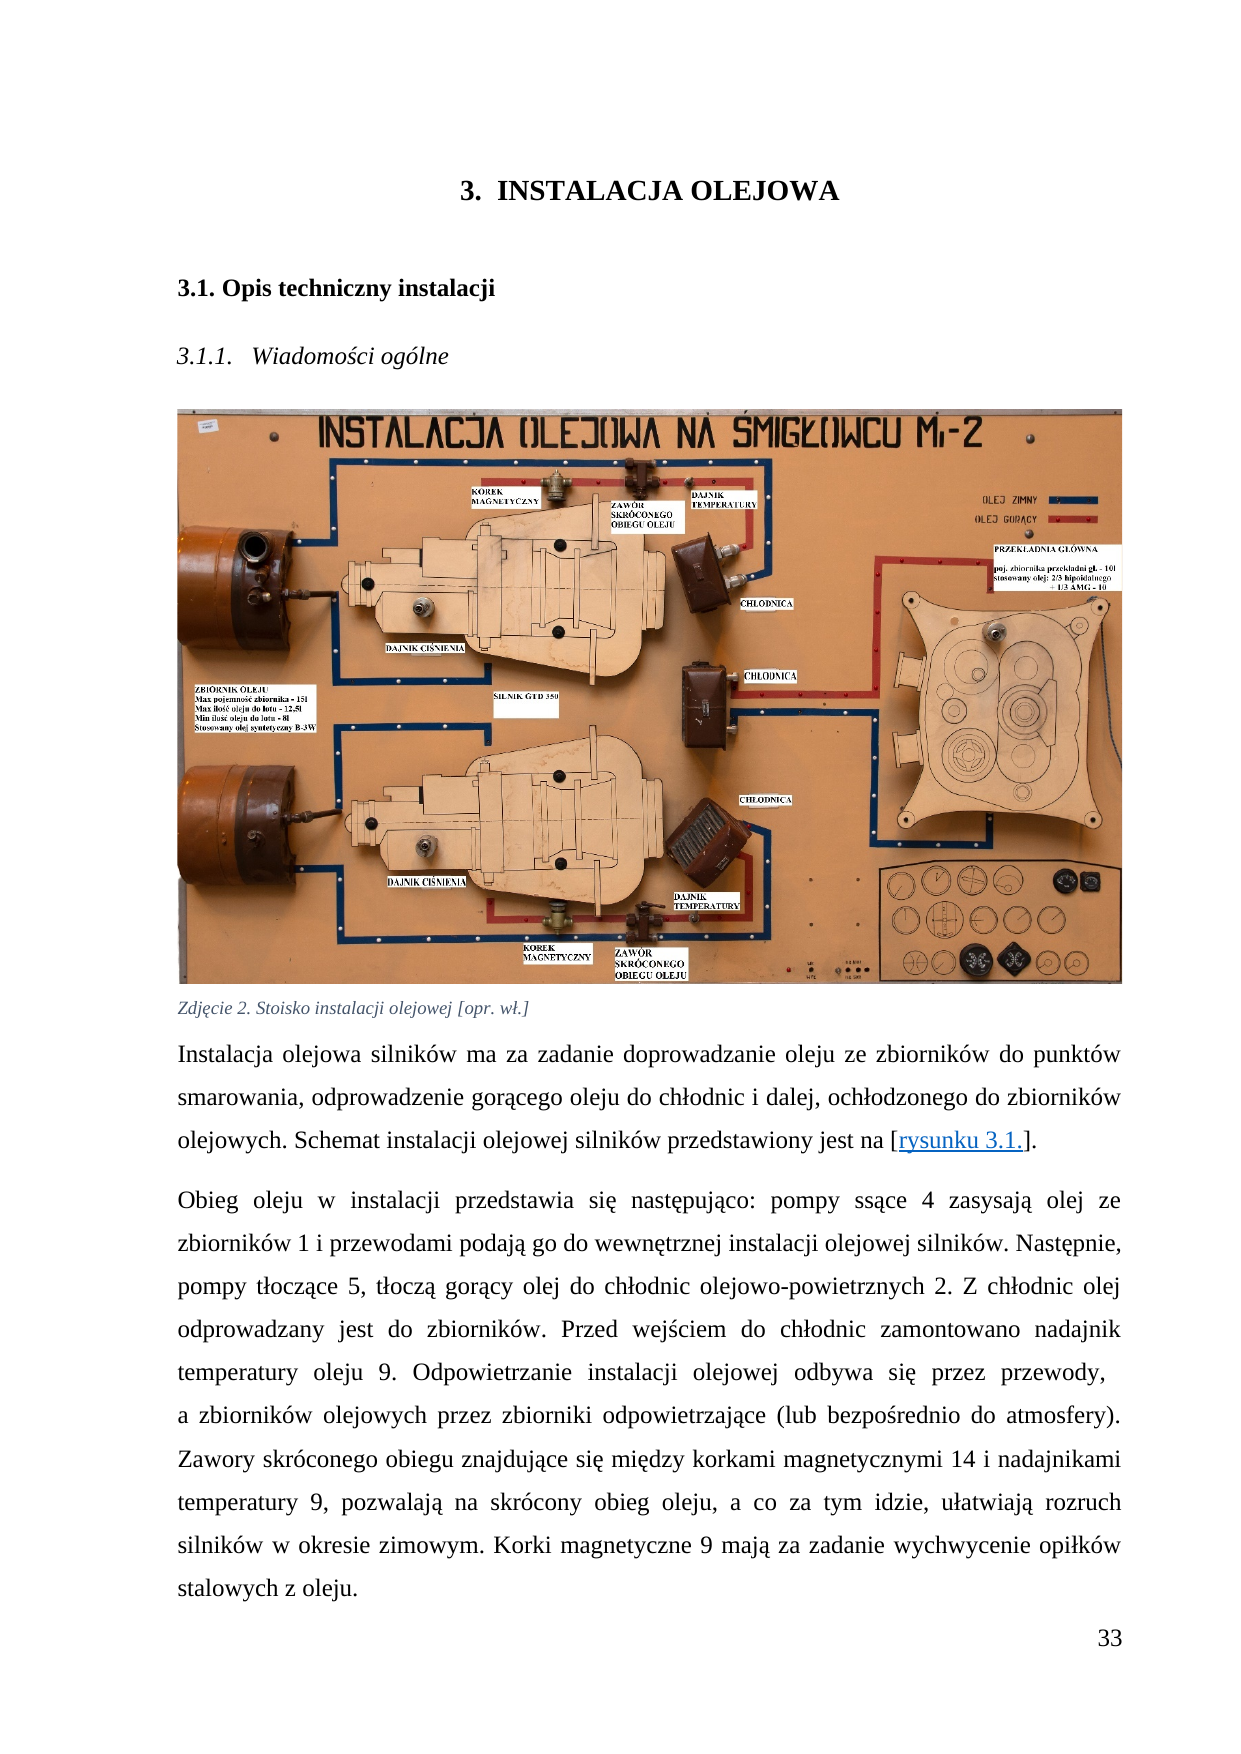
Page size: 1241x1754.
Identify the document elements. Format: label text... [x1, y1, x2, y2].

subtitle Wiadomości ogólne [177, 341, 1122, 370]
subtitle INSTALACJA OLEJOWA [177, 173, 1122, 206]
text Obieg oleju w instalacji przedstawia się następująco: pompy ssące 4 zasysają olej ze zbiorników 1 i przewodami podają go do wewnętrznej instalacji olejowej silników. Następnie, pompy tłoczące 5, tłoczą gorący olej do chłodnic olejowo-powietrznych 2. Z chłodnic olej odprowadzany jest do zbiorników. Przed wejściem do chłodnic zamontowano nadajnik temperatury oleju 9. Odpowietrzanie instalacji olejowej odbywa się przez przewody, a zbiorników olejowych przez zbiorniki odpowietrzające (lub bezpośrednio do atmosfery). Zawory skróconego obiegu znajdujące się między korkami magnetycznymi 14 i nadajnikami temperatury 9, pozwalają na skrócony obieg oleju, a co za tym idzie, ułatwiają rozruch silników w okresie zimowym. Korki magnetyczne 9 mają za zadanie wychwycenie opiłków stalowych z oleju. [177, 1185, 1122, 1602]
subtitle Opis techniczny instalacji [177, 273, 1122, 302]
text Instalacja olejowa silników ma za zadanie doprowadzanie oleju ze zbiorników do punktów smarowania, odprowadzenie gorącego oleju do chłodnic i dalej, ochłodzonego do zbiorników olejowych. Schemat instalacji olejowej silników przedstawiony jest na [rysunku 3.1.]. [177, 1039, 1122, 1154]
text Zdjęcie 2. Stoisko instalacji olejowej [opr. wł.] [177, 997, 1122, 1018]
picture [177, 409, 1123, 984]
